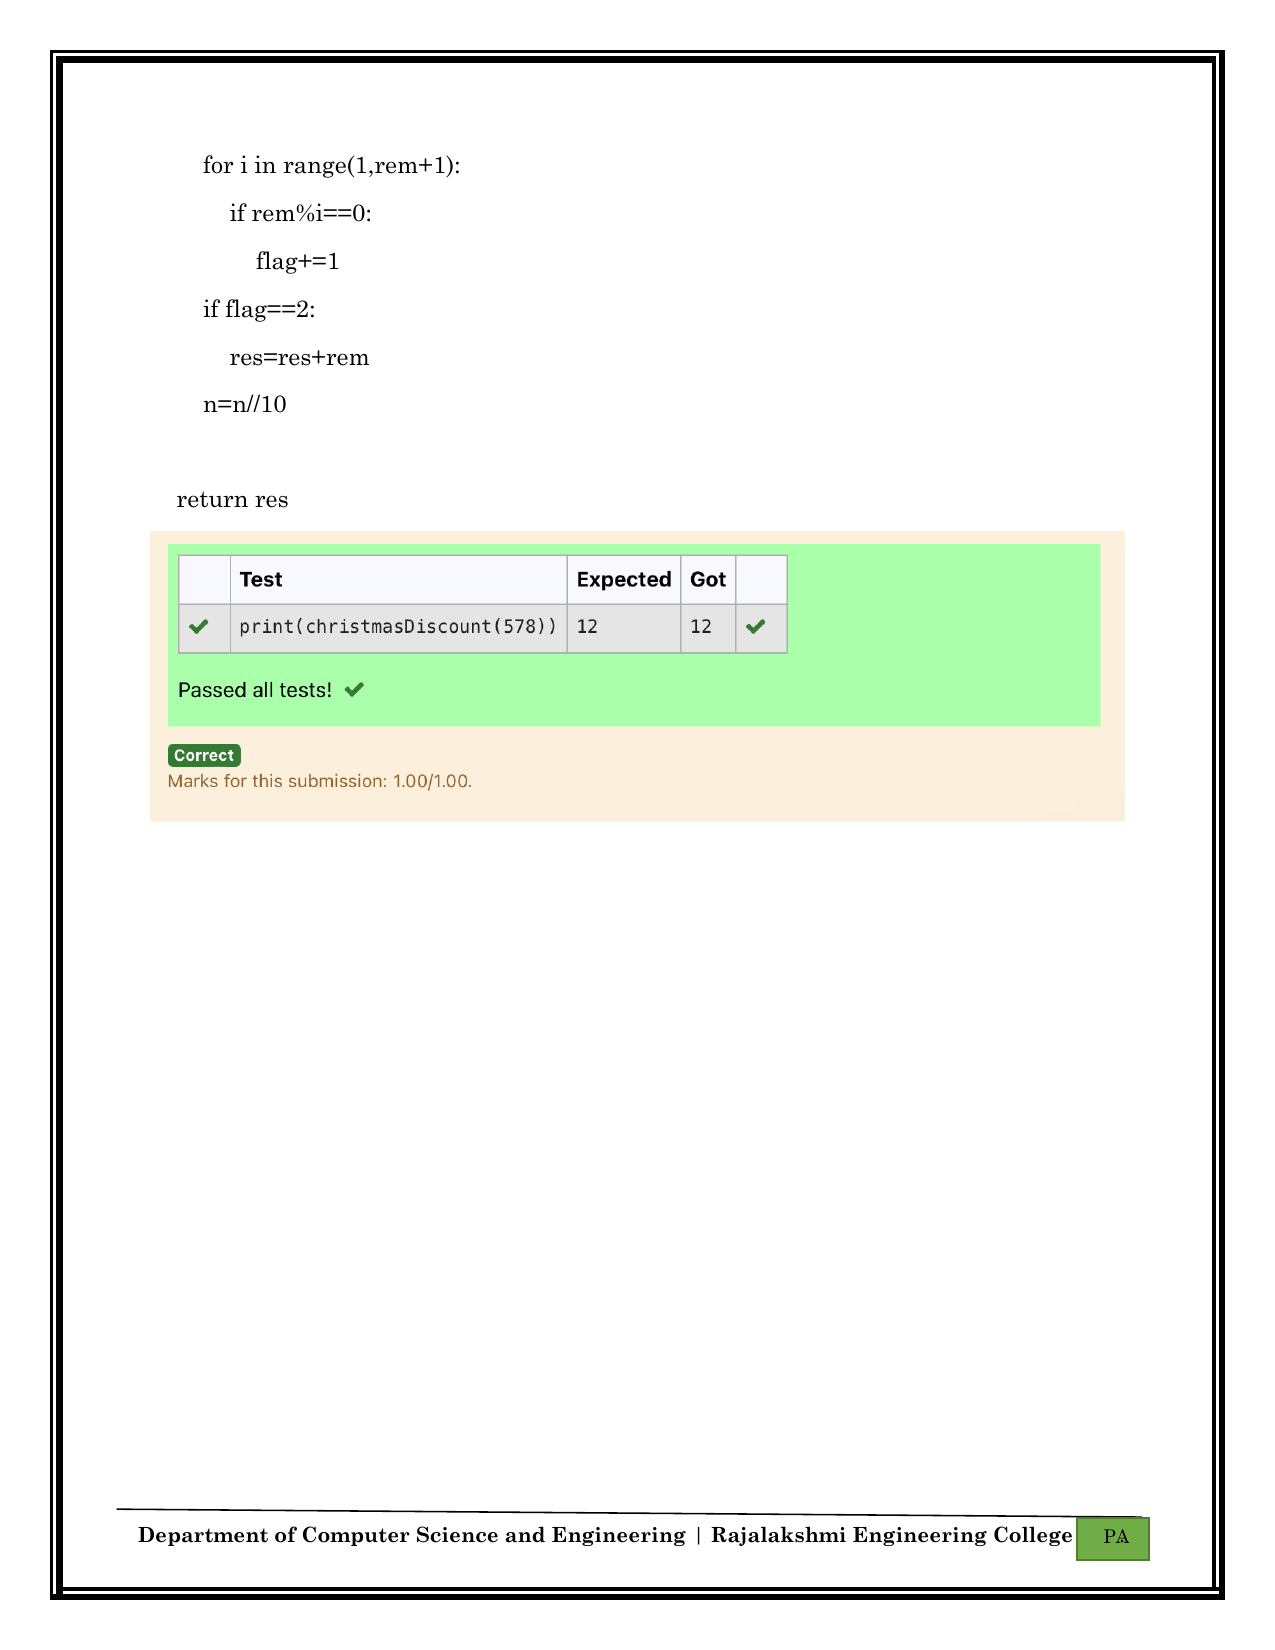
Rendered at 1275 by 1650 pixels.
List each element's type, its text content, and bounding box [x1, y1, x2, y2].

text for i in range(1,rem+1): [150, 150, 1125, 179]
text if flag==2: [150, 293, 1125, 322]
text n=n//10 [150, 389, 1125, 418]
text if rem%i==0: [150, 198, 1125, 227]
text return res [150, 484, 1125, 513]
text res=res+rem [150, 341, 1125, 370]
picture [150, 531, 1125, 824]
text flag+=1 [150, 246, 1125, 274]
